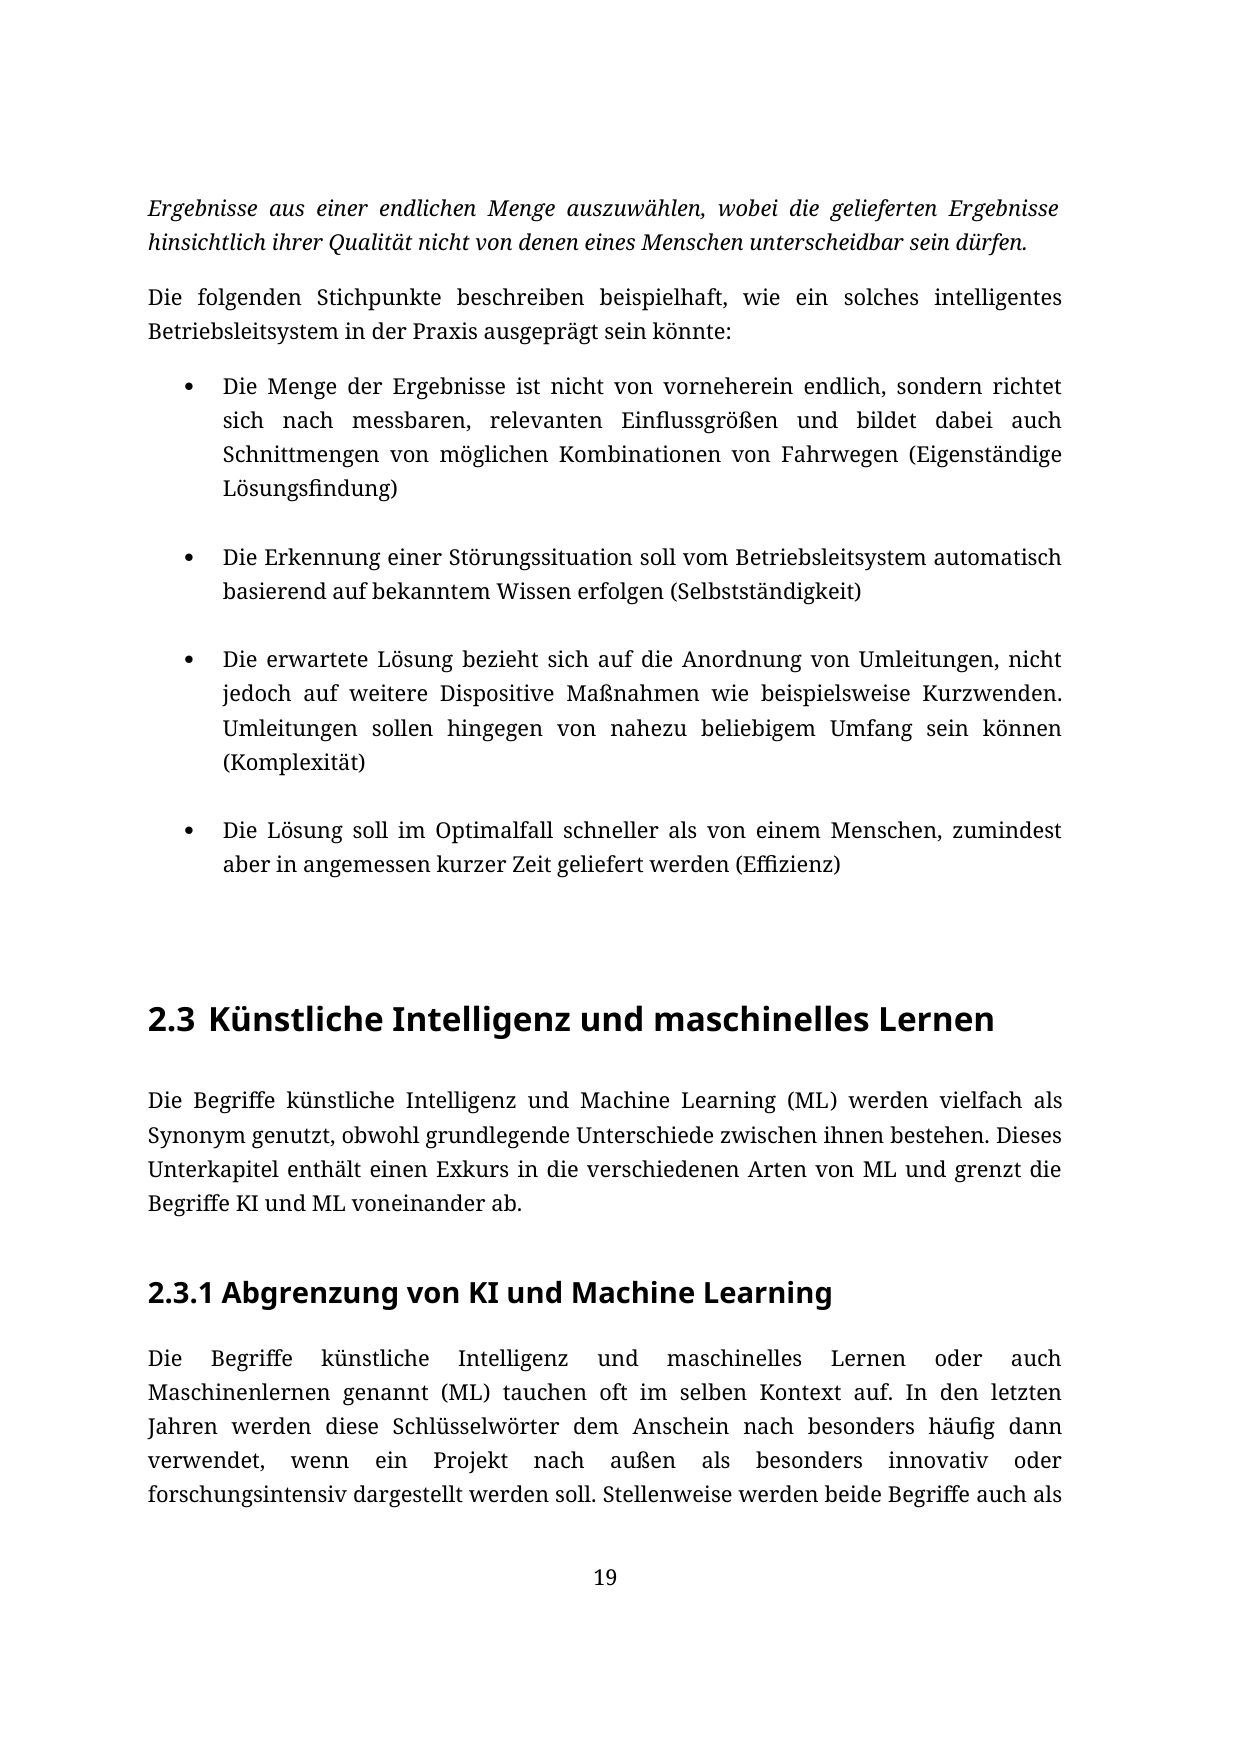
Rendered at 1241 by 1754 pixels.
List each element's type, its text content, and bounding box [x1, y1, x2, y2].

list Die Lösung soll im Optimalfall schneller als von einem Menschen, zumindest aber in angemessen kurzer Zeit geliefert werden (Effizienz) [185, 815, 1063, 879]
subtitle Abgrenzung von KI und Machine Learning [148, 1272, 1063, 1312]
text Die folgenden Stichpunkte beschreiben beispielhaft, wie ein solches intelligentes Betriebsleitsystem in der Praxis ausgeprägt sein könnte: [148, 282, 1063, 346]
text Die Begriffe künstliche Intelligenz und Machine Learning (ML) werden vielfach als Synonym genutzt, obwohl grundlegende Unterschiede zwischen ihnen bestehen. Dieses Unterkapitel enthält einen Exkurs in die verschiedenen Arten von ML und grenzt die Begriffe KI und ML voneinander ab. [148, 1086, 1063, 1218]
subtitle Künstliche Intelligenz und maschinelles Lernen [148, 996, 1063, 1041]
list Die Erkennung einer Störungssituation soll vom Betriebsleitsystem automatisch basierend auf bekanntem Wissen erfolgen (Selbstständigkeit) [185, 542, 1063, 606]
list Die erwartete Lösung bezieht sich auf die Anordnung von Umleitungen, nicht jedoch auf weitere Dispositive Maßnahmen wie beispielsweise Kurzwenden. Umleitungen sollen hingegen von nahezu beliebigem Umfang sein können (Komplexität) [185, 644, 1063, 776]
list Die Menge der Ergebnisse ist nicht von vorneherein endlich, sondern richtet sich nach messbaren, relevanten Einflussgrößen und bildet dabei auch Schnittmengen von möglichen Kombinationen von Fahrwegen (Eigenständige Lösungsfindung) [185, 371, 1063, 503]
